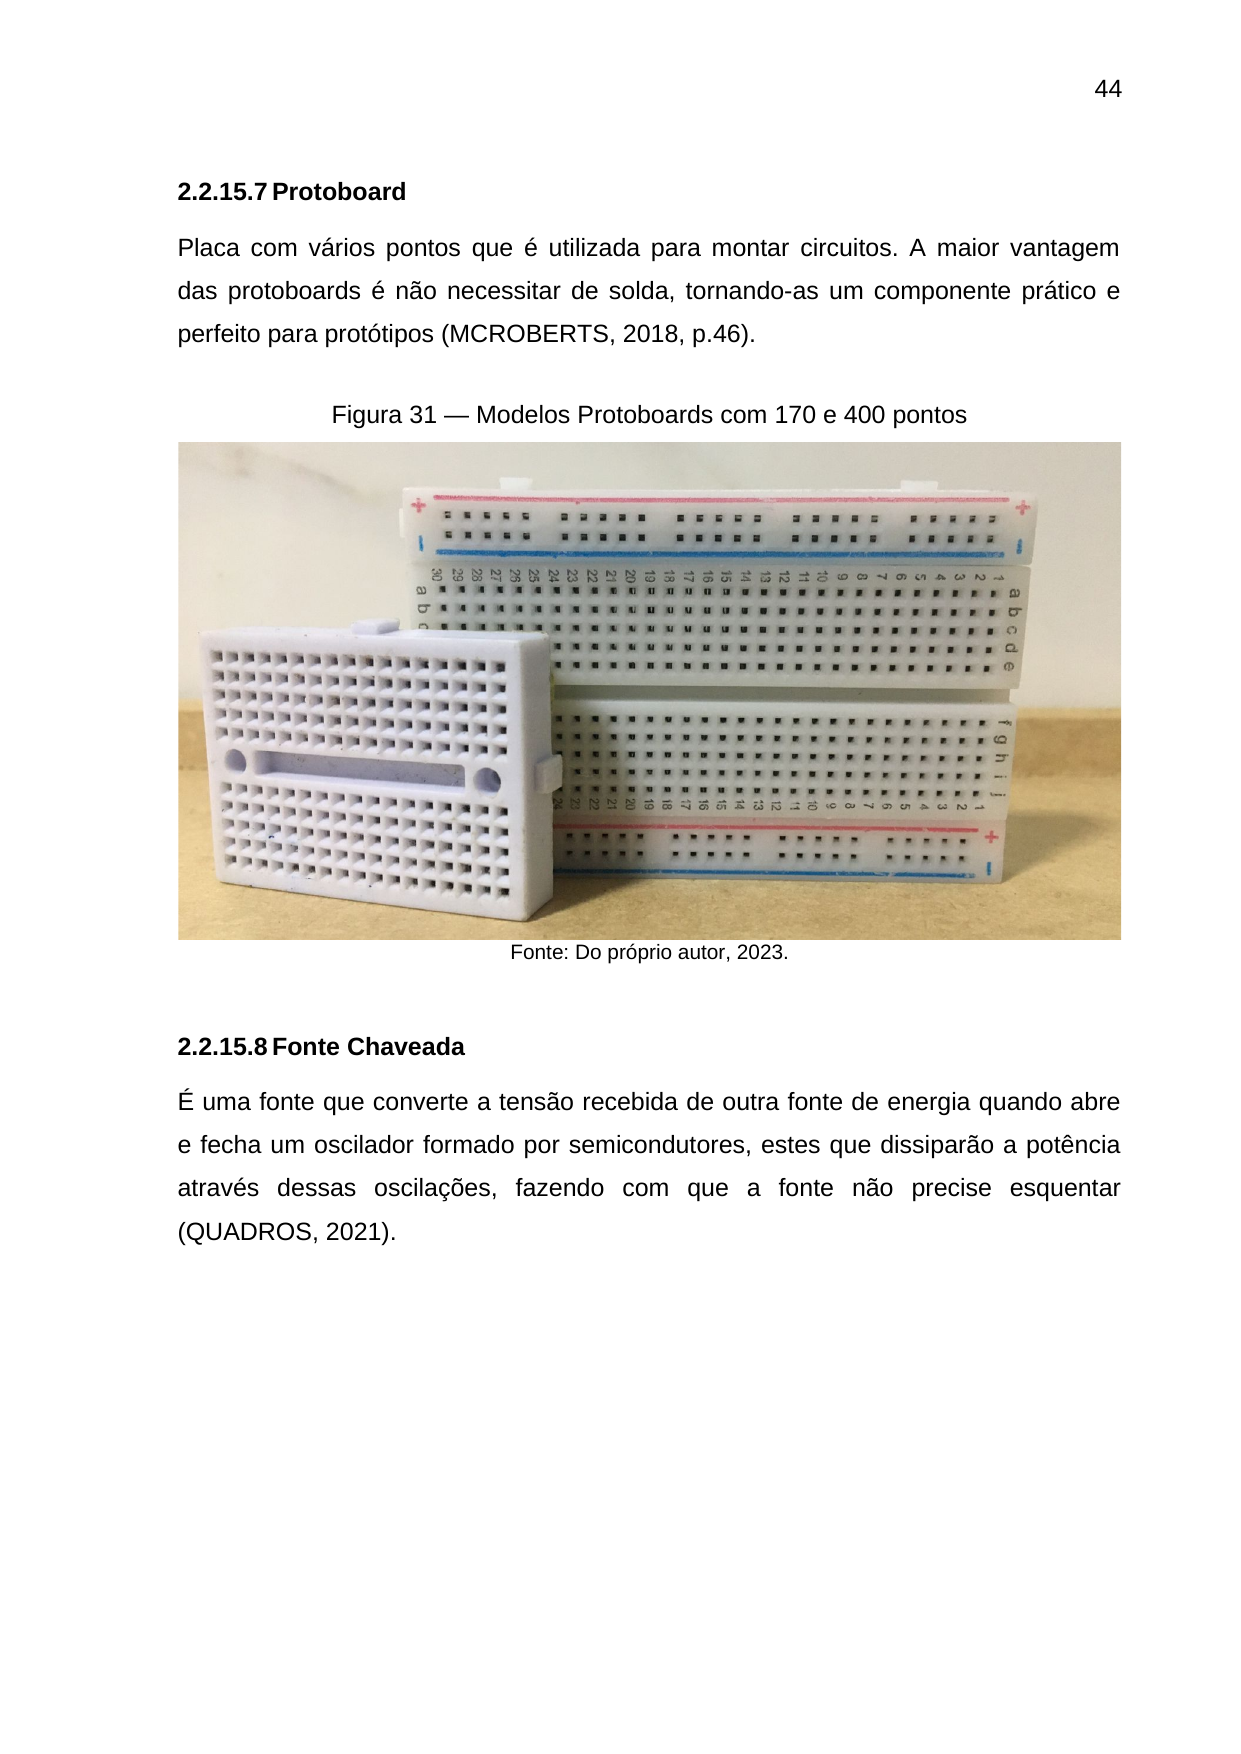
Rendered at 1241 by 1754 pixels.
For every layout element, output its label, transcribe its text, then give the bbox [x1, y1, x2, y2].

text Figura 31 — Modelos Protoboards com 170 e 400 pontos [177, 400, 1122, 428]
text Placa com vários pontos que é utilizada para montar circuitos. A maior vantagem das protoboards é não necessitar de solda, tornando-as um componente prático e perfeito para protótipos (MCROBERTS, 2018, p.46). [177, 233, 1122, 348]
subtitle Protoboard [177, 177, 1122, 206]
picture [178, 442, 1122, 940]
subtitle Fonte Chaveada [177, 1032, 1122, 1060]
text É uma fonte que converte a tensão recebida de outra fonte de energia quando abre e fecha um oscilador formado por semicondutores, estes que dissiparão a potência através dessas oscilações, fazendo com que a fonte não precise esquentar (QUADROS, 2021). [177, 1087, 1122, 1245]
